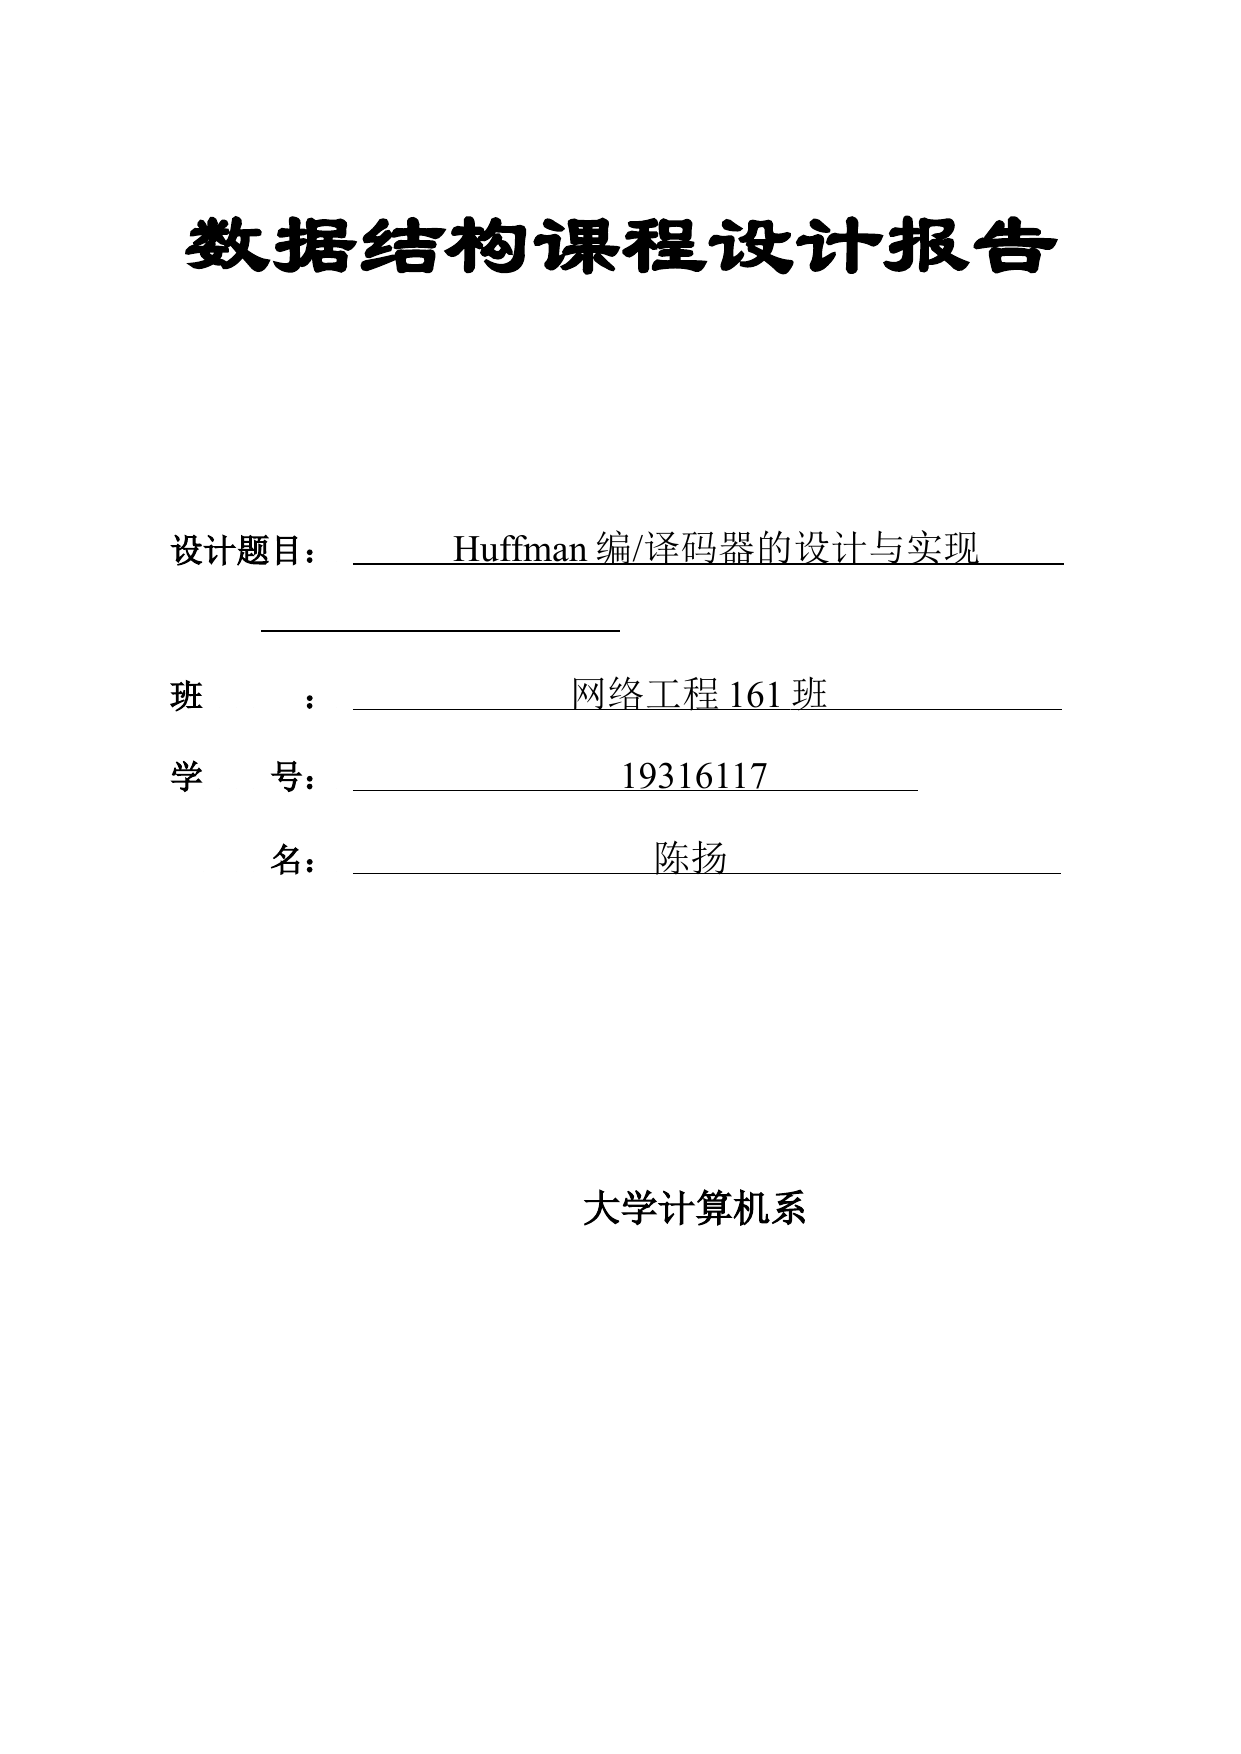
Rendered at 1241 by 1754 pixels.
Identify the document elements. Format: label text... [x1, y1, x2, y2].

text 数据结构课程设计报告 [169, 186, 1071, 285]
text 南京农业大学计算机系 [169, 1183, 1071, 1226]
text 姓 名： 陈扬 [169, 834, 1071, 877]
text 学 号： 19316117 [169, 753, 1071, 796]
text 设计题目： Huffman编/译码器的设计与实现 [169, 524, 1071, 570]
text 班 级： 网络工程161班 [169, 670, 1071, 716]
